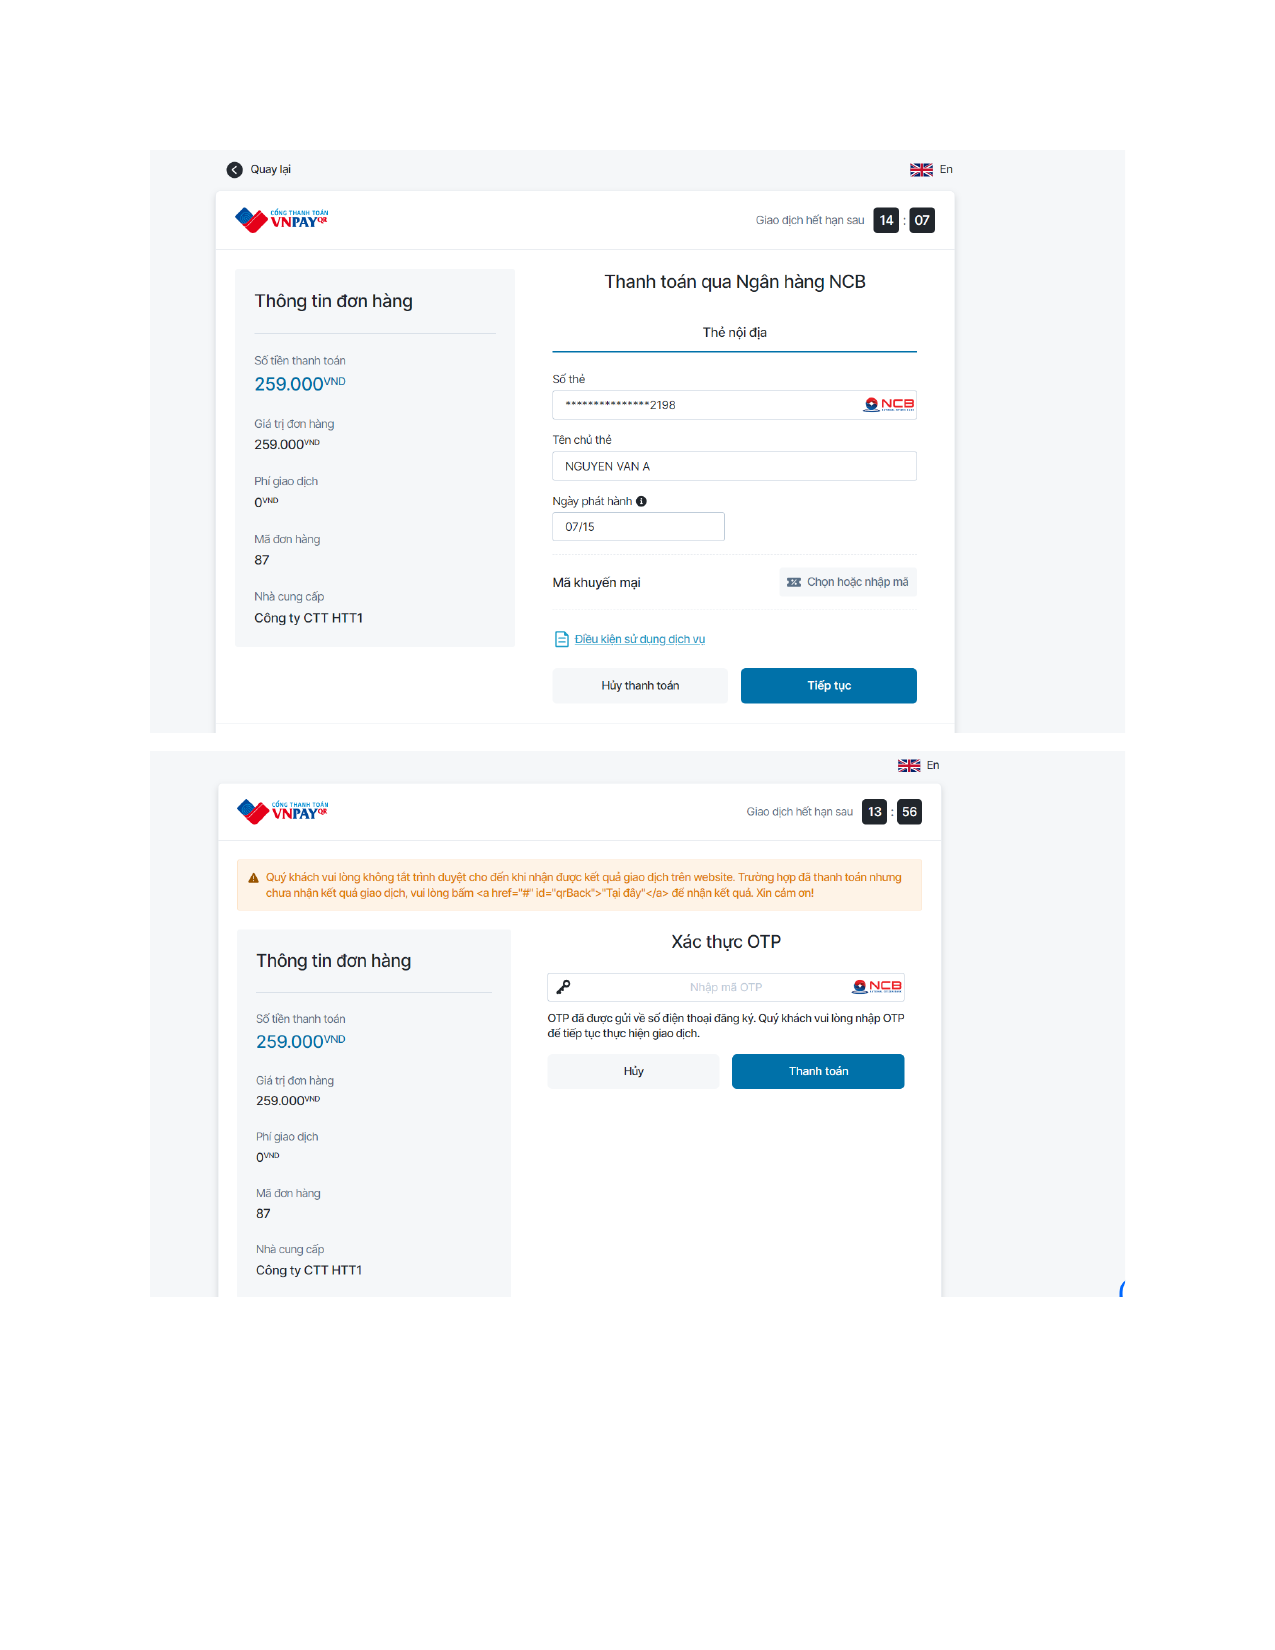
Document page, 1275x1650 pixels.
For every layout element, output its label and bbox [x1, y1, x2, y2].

picture [150, 150, 1125, 733]
picture [150, 751, 1125, 1297]
